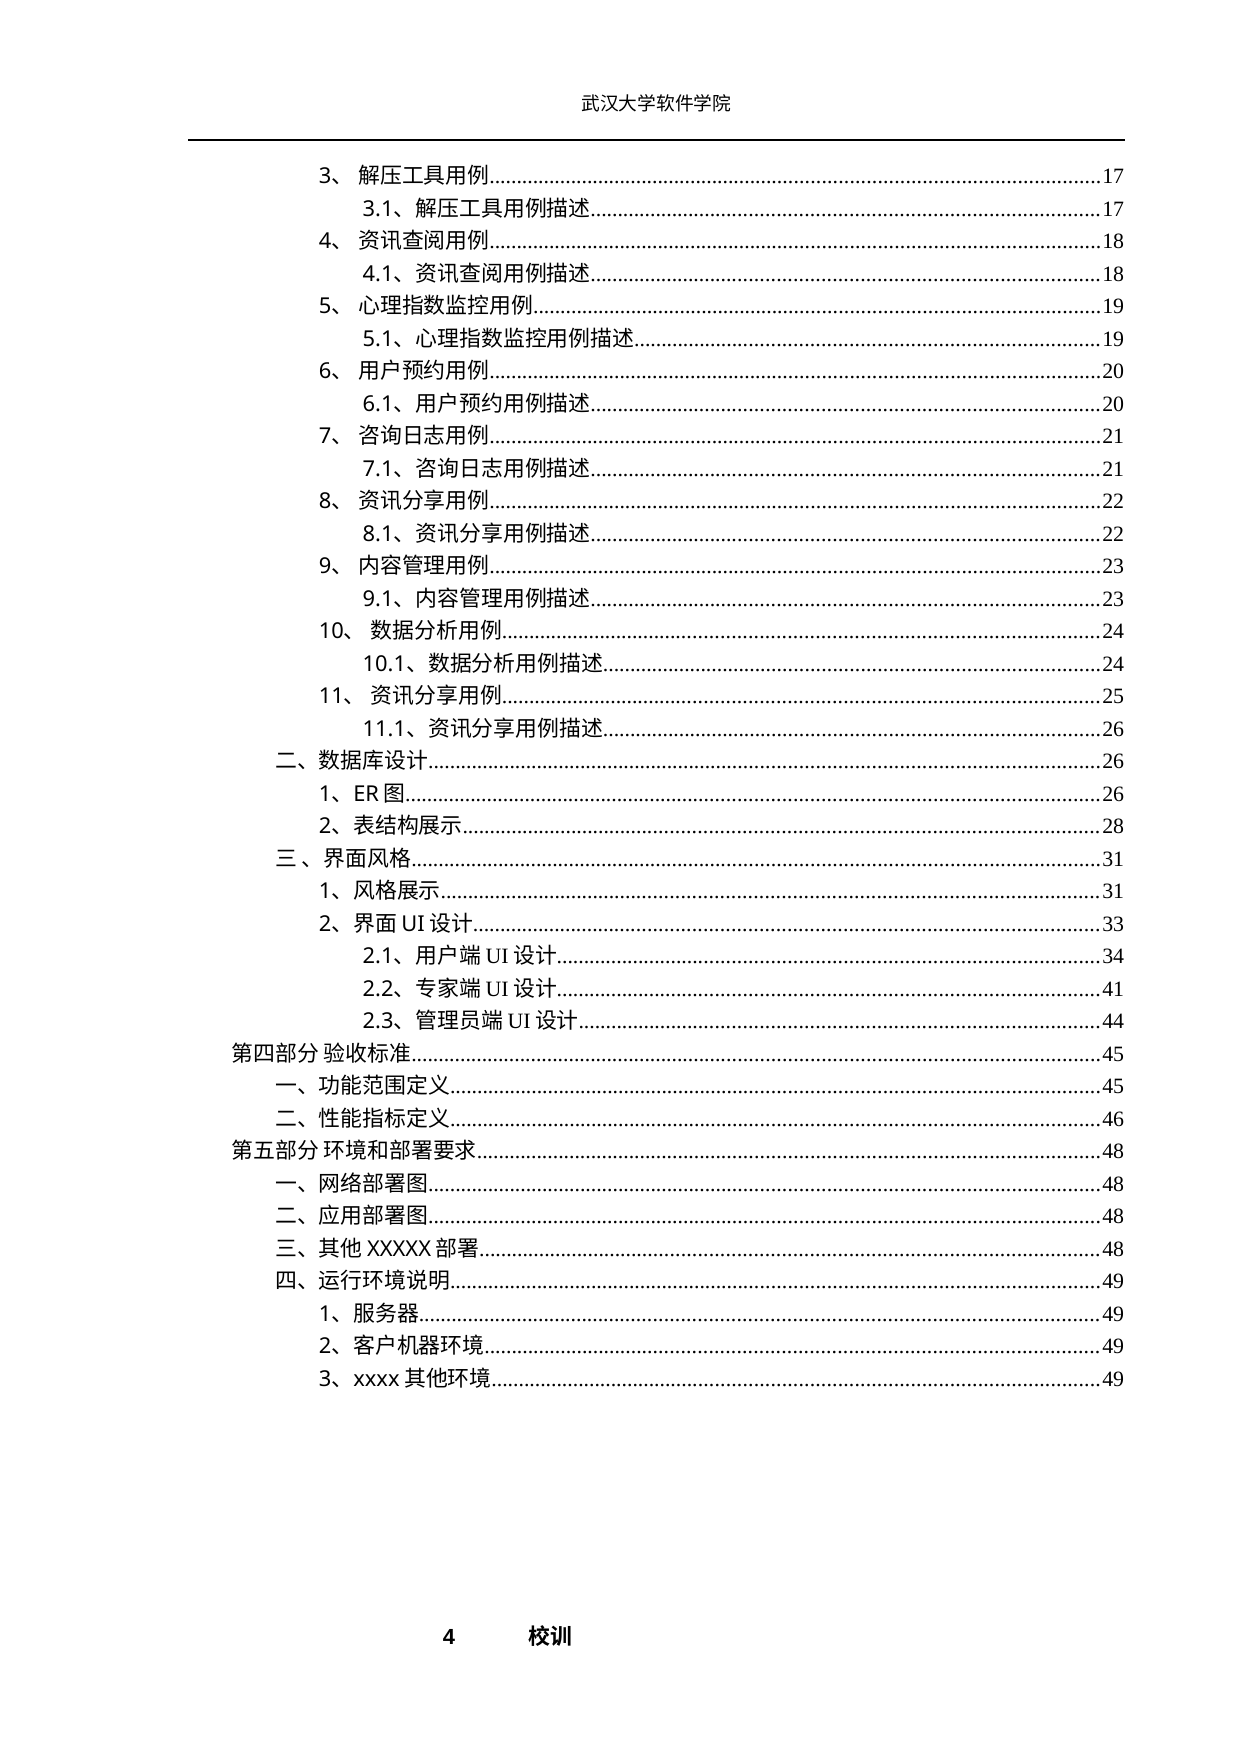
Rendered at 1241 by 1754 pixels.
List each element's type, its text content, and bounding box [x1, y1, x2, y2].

text 6.1、用户预约用例描述 20 [362, 386, 1125, 418]
text 5.1、心理指数监控用例描述 19 [362, 321, 1125, 353]
text 2、表结构展示 28 [319, 808, 1125, 841]
text 第四部分 验收标准 45 [231, 1036, 1125, 1068]
text 二、应用部署图 48 [275, 1198, 1125, 1231]
text 二、性能指标定义 46 [275, 1101, 1125, 1133]
text 四、运行环境说明 49 [275, 1263, 1125, 1296]
text 8.1、资讯分享用例描述 22 [362, 516, 1125, 548]
text 6、 用户预约用例 20 [319, 353, 1125, 386]
text 4、 资讯查阅用例 18 [319, 223, 1125, 256]
text 1、风格展示 31 [319, 873, 1125, 906]
text 2.3、管理员端UI设计 44 [362, 1003, 1125, 1036]
text 3.1、解压工具用例描述 17 [362, 191, 1125, 223]
text 一、功能范围定义 45 [275, 1068, 1125, 1101]
text 二、数据库设计 26 [275, 743, 1125, 776]
text 三 、界面风格 31 [275, 841, 1125, 873]
text 3、 解压工具用例 17 [319, 158, 1125, 191]
text 三、其他XXXXX部署 48 [275, 1231, 1125, 1263]
text 3、xxxx其他环境 49 [319, 1361, 1125, 1393]
text 10、 数据分析用例 24 [319, 613, 1125, 646]
text 1、服务器 49 [319, 1296, 1125, 1328]
text 一、网络部署图 48 [275, 1166, 1125, 1198]
text 2、界面UI设计 33 [319, 906, 1125, 938]
text 4.1、资讯查阅用例描述 18 [362, 256, 1125, 288]
text 11.1、资讯分享用例描述 26 [362, 711, 1125, 743]
text 9.1、内容管理用例描述 23 [362, 581, 1125, 613]
text 9、 内容管理用例 23 [319, 548, 1125, 581]
text 2.1、用户端UI设计 34 [362, 938, 1125, 971]
text 11、 资讯分享用例 25 [319, 678, 1125, 711]
text 2、客户机器环境 49 [319, 1328, 1125, 1361]
text 5、 心理指数监控用例 19 [319, 288, 1125, 321]
text 第五部分 环境和部署要求 48 [231, 1133, 1125, 1166]
text 2.2、专家端UI设计 41 [362, 971, 1125, 1003]
text 1、ER图 26 [319, 776, 1125, 808]
text 10.1、数据分析用例描述 24 [362, 646, 1125, 678]
text 7、 咨询日志用例 21 [319, 418, 1125, 451]
text 7.1、咨询日志用例描述 21 [362, 451, 1125, 483]
text 8、 资讯分享用例 22 [319, 483, 1125, 516]
